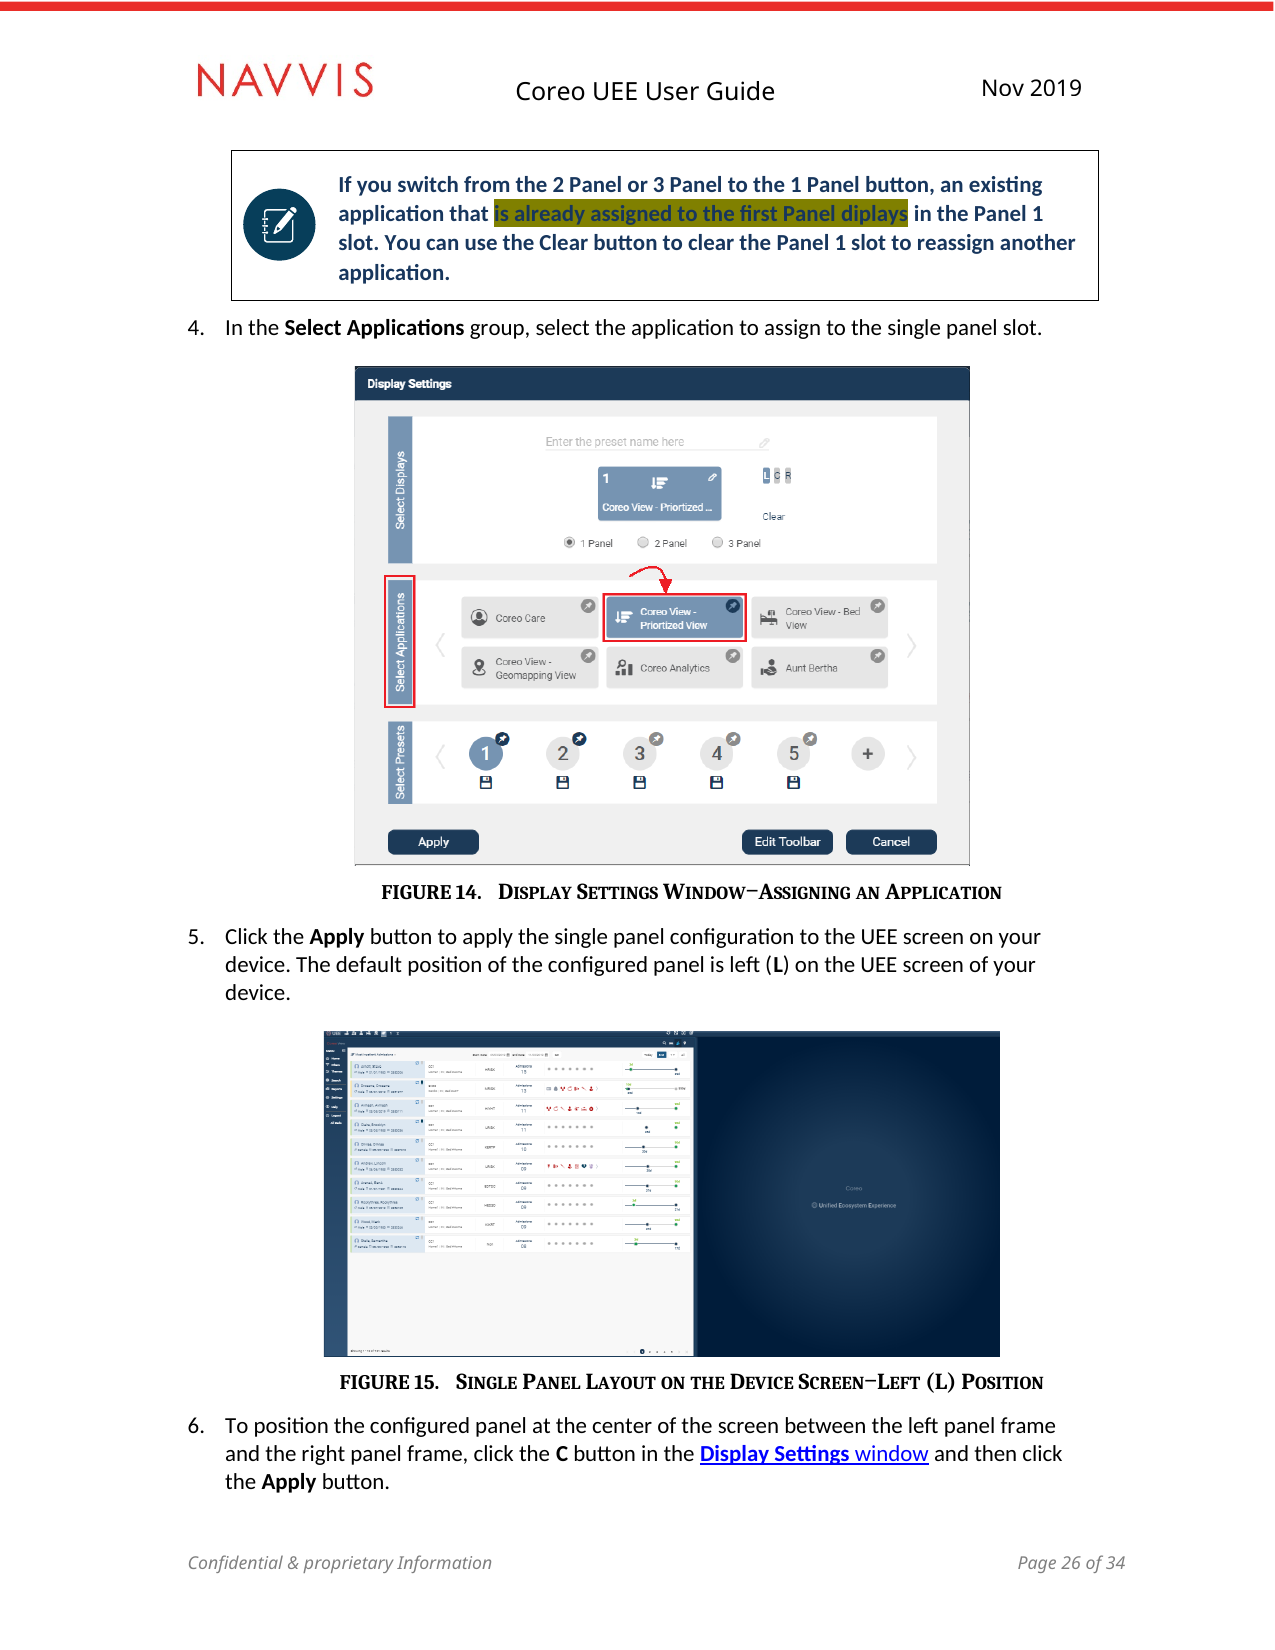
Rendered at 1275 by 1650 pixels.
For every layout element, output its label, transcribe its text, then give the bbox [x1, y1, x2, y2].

picture [187, 55, 383, 104]
text Display Settings Window‒Assigning an Application [296, 879, 1087, 906]
table_header [232, 151, 327, 300]
table_header If you switch from the 2 Panel or 3 Panel to the 1 Panel button, an existing application that is already assigned to the first Panel diplays in the Panel 1 slot. You can use the Clear button to clear the Panel 1 slot to reassign another application. [327, 151, 1098, 300]
list To position the configured panel at the center of the screen between the left panel frame and the right panel frame, click the C button in the Display Settings window and then click the Apply button. [187, 1411, 1087, 1495]
list Click the Apply button to apply the single panel configuration to the UEE screen on your device. The default position of the configured panel is left (L) on the UEE screen of your device. [187, 922, 1087, 1006]
picture [323, 1031, 1001, 1357]
picture [354, 366, 970, 867]
list In the Select Applications group, select the application to assign to the single panel slot. [187, 313, 1087, 341]
text Single Panel Layout on the Device Screen‒Left (L) Position [296, 1369, 1087, 1395]
